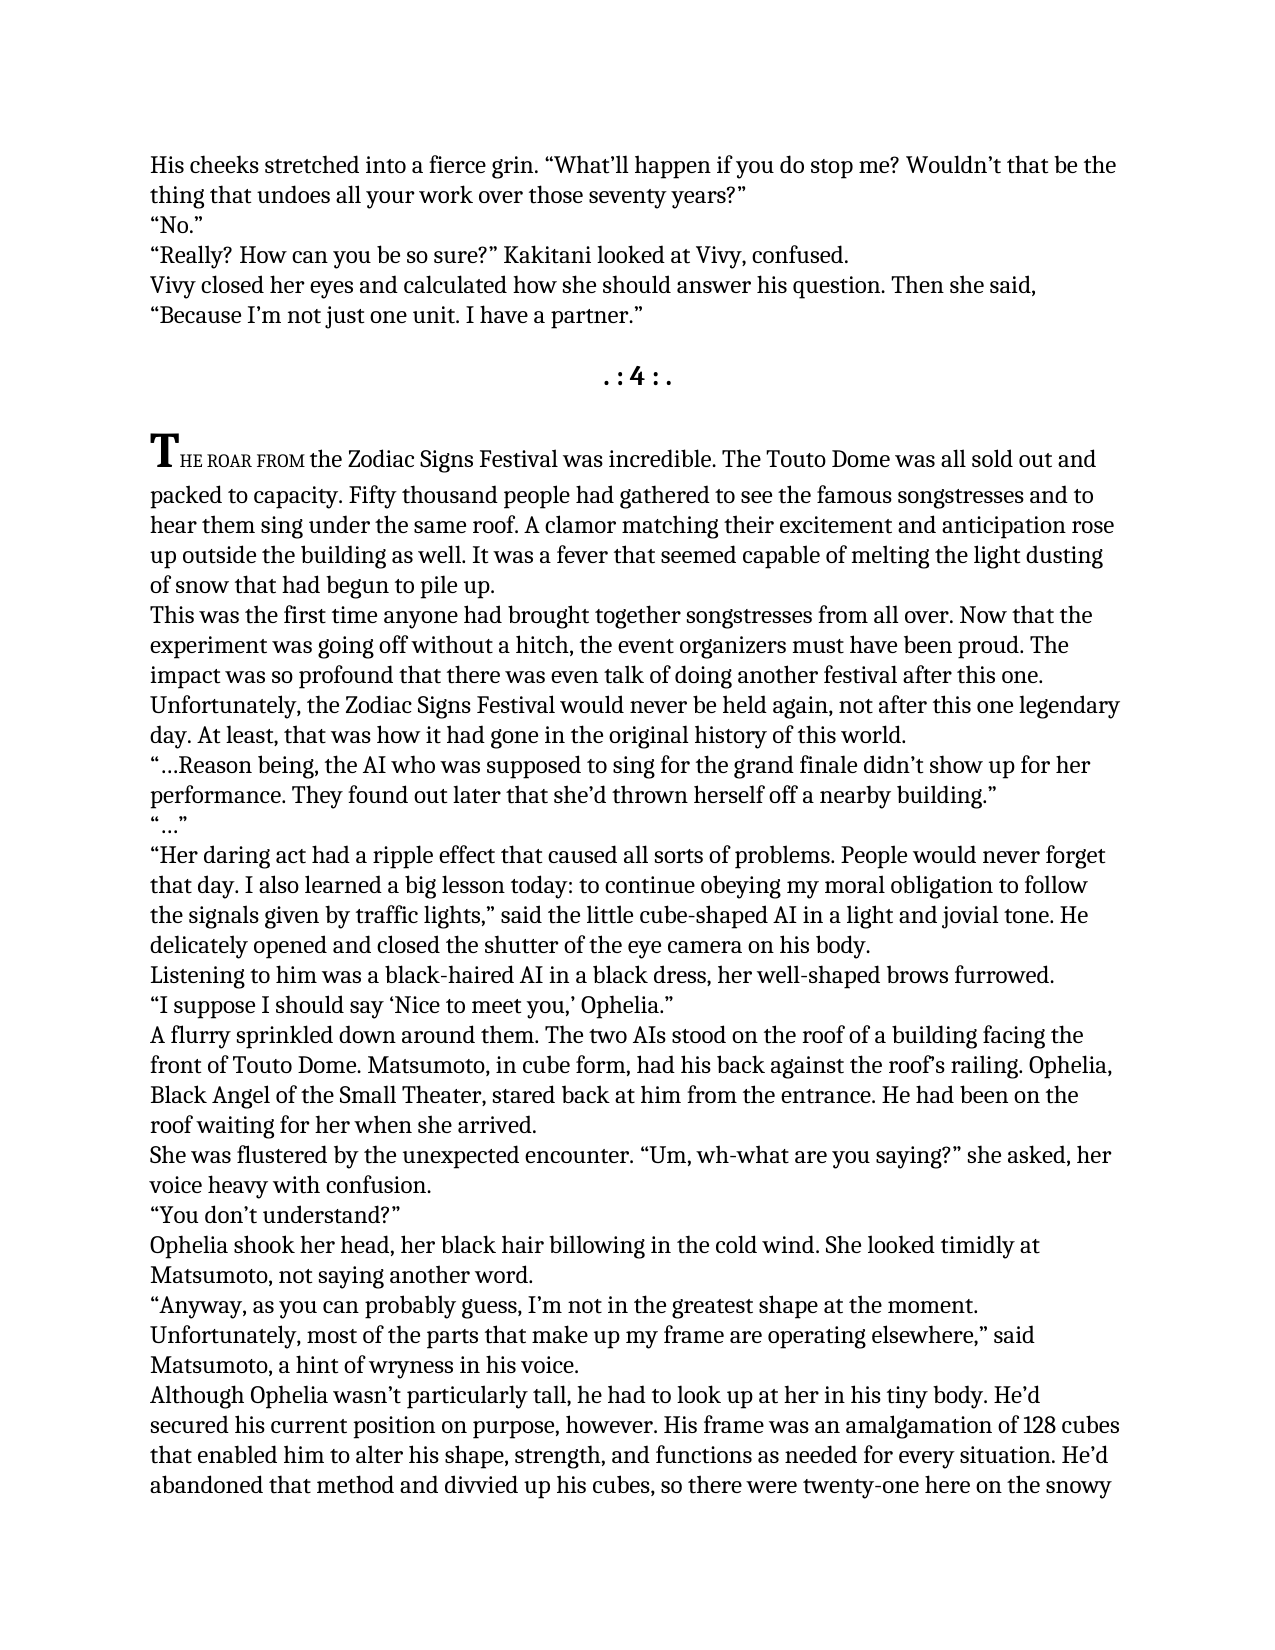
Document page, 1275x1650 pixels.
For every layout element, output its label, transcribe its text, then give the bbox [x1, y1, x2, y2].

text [150, 1380, 1125, 1500]
text This was the first time anyone had brought together songstresses from all over. Now that the experiment was going off without a hitch, the event organizers must have been proud. The impact was so profound that there was even talk of doing another festival after this one. Unfortunately, the Zodiac Signs Festival would never be held again, not after this one legendary day. At least, that was how it had gone in the original history of this world. [150, 600, 1125, 750]
text “…” [150, 810, 1125, 840]
text “No.” [150, 210, 1125, 240]
text Ophelia shook her head, her black hair billowing in the cold wind. She looked timidly at Matsumoto, not saying another word. [150, 1230, 1125, 1290]
text “…Reason being, the AI who was supposed to sing for the grand finale didn’t show up for her performance. They found out later that she’d thrown herself off a nearby building.” [150, 750, 1125, 810]
text THE ROAR FROM the Zodiac Signs Festival was incredible. The Touto Dome was all sold out and packed to capacity. Fifty thousand people had gathered to see the famous songstresses and to hear them sing under the same roof. A clamor matching their excitement and anticipation rose up outside the building as well. It was a fever that seemed capable of melting the light dusting of snow that had begun to pile up. [150, 422, 1125, 600]
text “Her daring act had a ripple effect that caused all sorts of problems. People would never forget that day. I also learned a big lesson today: to continue obeying my moral obligation to follow the signals given by traffic lights,” said the little cube-shaped AI in a light and jovial tone. He delicately opened and closed the shutter of the eye camera on his body. [150, 840, 1125, 960]
text His cheeks stretched into a fierce grin. “What’ll happen if you do stop me? Wouldn’t that be the thing that undoes all your work over those seventy years?” [150, 150, 1125, 210]
text “You don’t understand?” [150, 1200, 1125, 1230]
text Listening to him was a black-haired AI in a black dress, her well-shaped brows furrowed. [150, 960, 1125, 990]
text Vivy closed her eyes and calculated how she should answer his question. Then she said, “Because I’m not just one unit. I have a partner.” [150, 270, 1125, 330]
text A flurry sprinkled down around them. The two AIs stood on the roof of a building facing the front of Touto Dome. Matsumoto, in cube form, had his back against the roof’s railing. Ophelia, Black Angel of the Small Theater, stared back at him from the entrance. He had been on the roof waiting for her when she arrived. [150, 1020, 1125, 1140]
text “Really? How can you be so sure?” Kakitani looked at Vivy, confused. [150, 240, 1125, 270]
text “I suppose I should say ‘Nice to meet you,’ Ophelia.” [150, 990, 1125, 1020]
text She was flustered by the unexpected encounter. “Um, wh-what are you saying?” she asked, her voice heavy with confusion. [150, 1140, 1125, 1200]
text . : 4 : . [150, 360, 1125, 392]
text “Anyway, as you can probably guess, I’m not in the greatest shape at the moment. Unfortunately, most of the parts that make up my frame are operating elsewhere,” said Matsumoto, a hint of wryness in his voice. [150, 1290, 1125, 1380]
